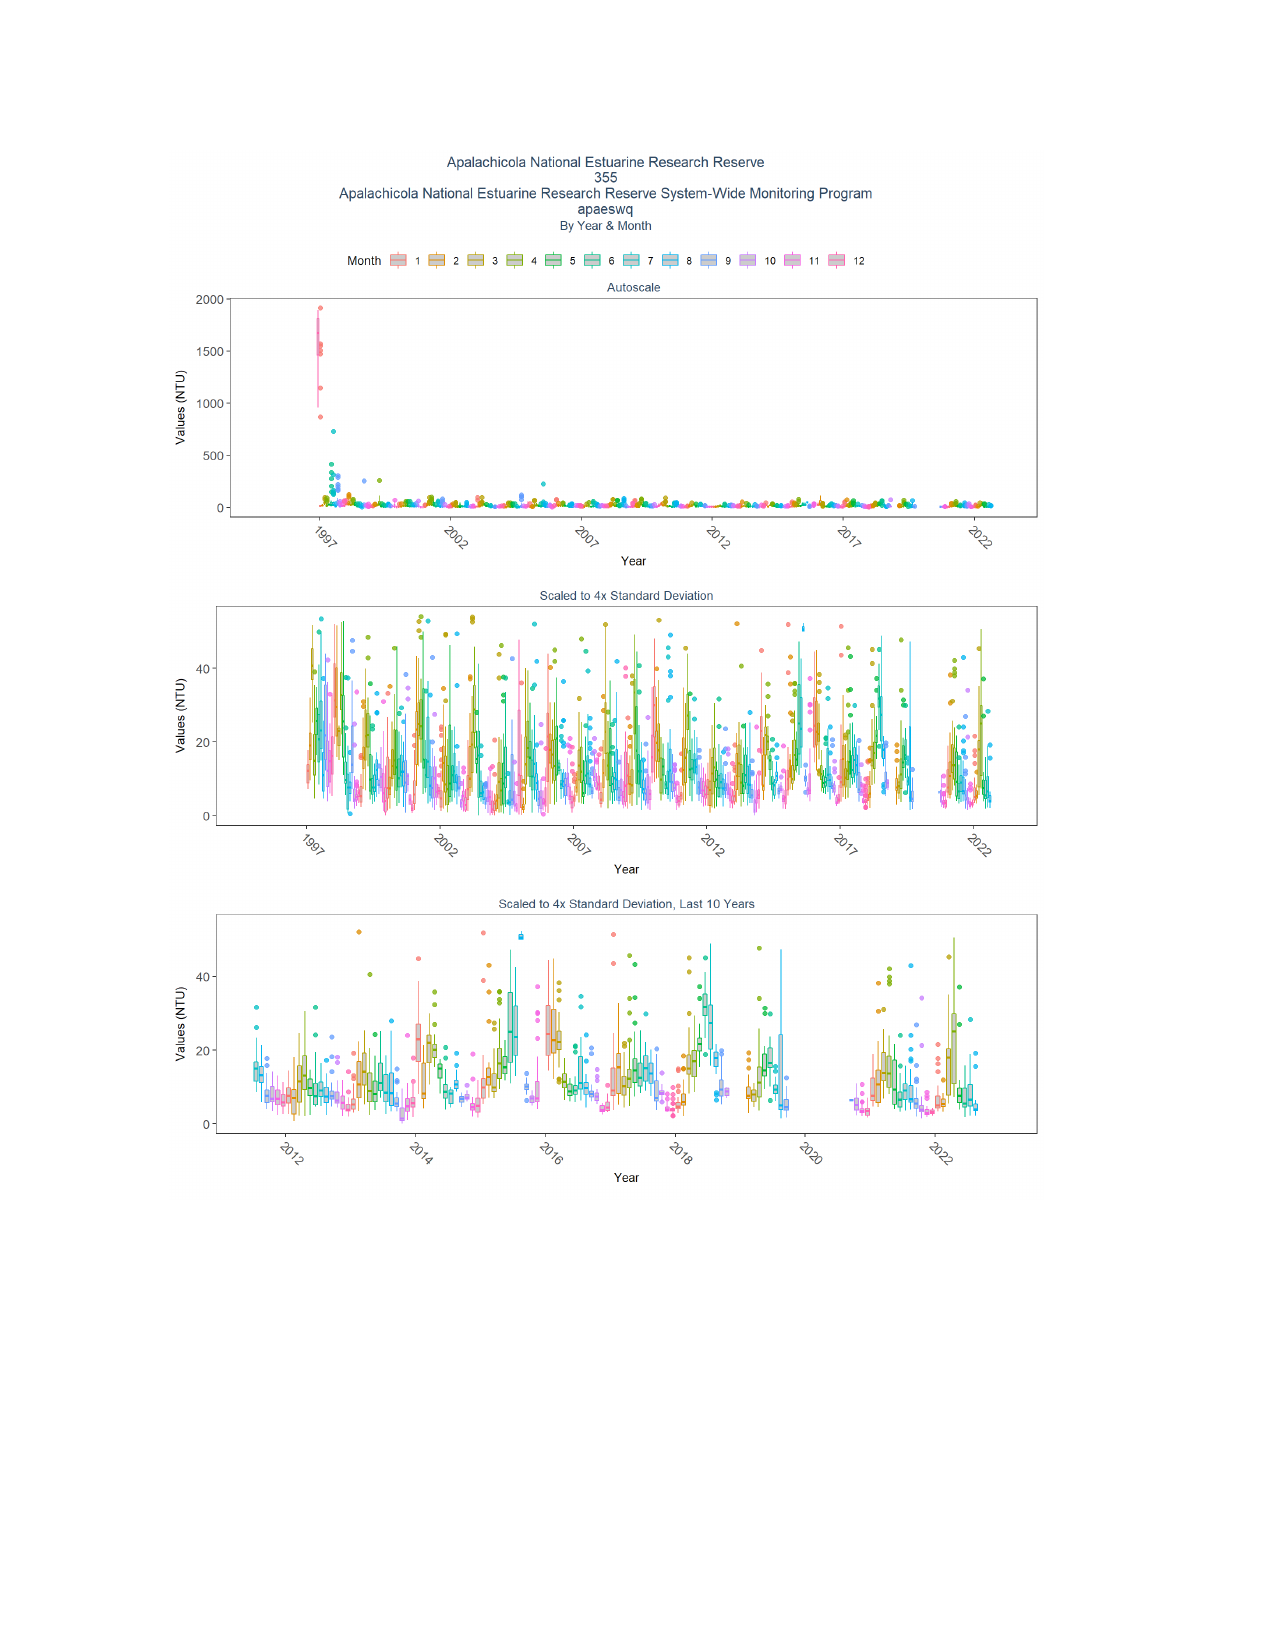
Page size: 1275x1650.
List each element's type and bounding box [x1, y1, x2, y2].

picture [168, 150, 1044, 1200]
